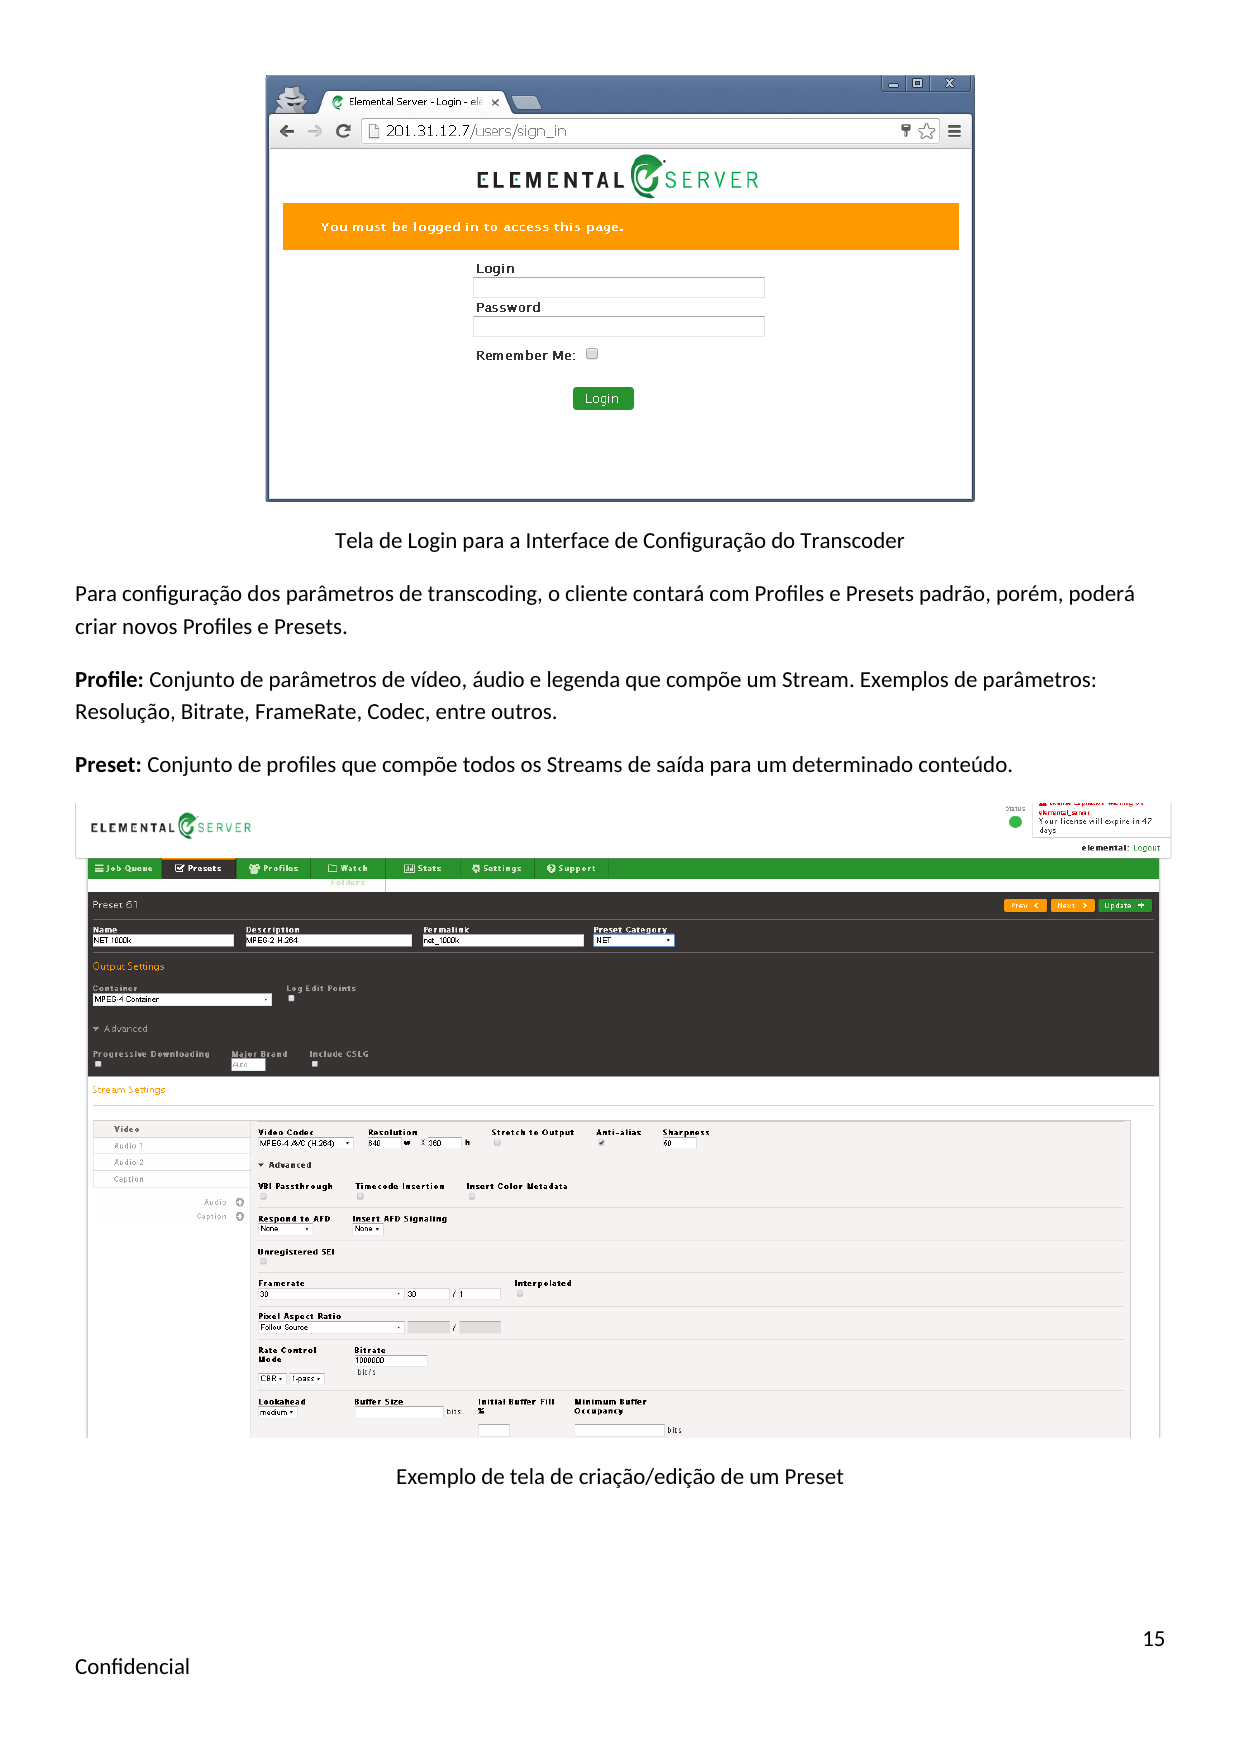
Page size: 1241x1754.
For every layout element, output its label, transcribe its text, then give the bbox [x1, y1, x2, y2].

text Profile: Conjunto de parâmetros de vídeo, áudio e legenda que compõe um Stream. Exemplos de parâmetros: Resolução, Bitrate, FrameRate, Codec, entre outros. [75, 665, 1165, 725]
picture [265, 75, 975, 502]
picture [75, 803, 1174, 1438]
text Preset: Conjunto de profiles que compõe todos os Streams de saída para um determinado conteúdo. [75, 750, 1165, 778]
text Para configuração dos parâmetros de transcoding, o cliente contará com Profiles e Presets padrão, porém, poderá criar novos Profiles e Presets. [75, 579, 1165, 640]
text Tela de Login para a Interface de Configuração do Transcoder [75, 527, 1165, 554]
text Exemplo de tela de criação/edição de um Preset [75, 1462, 1165, 1490]
